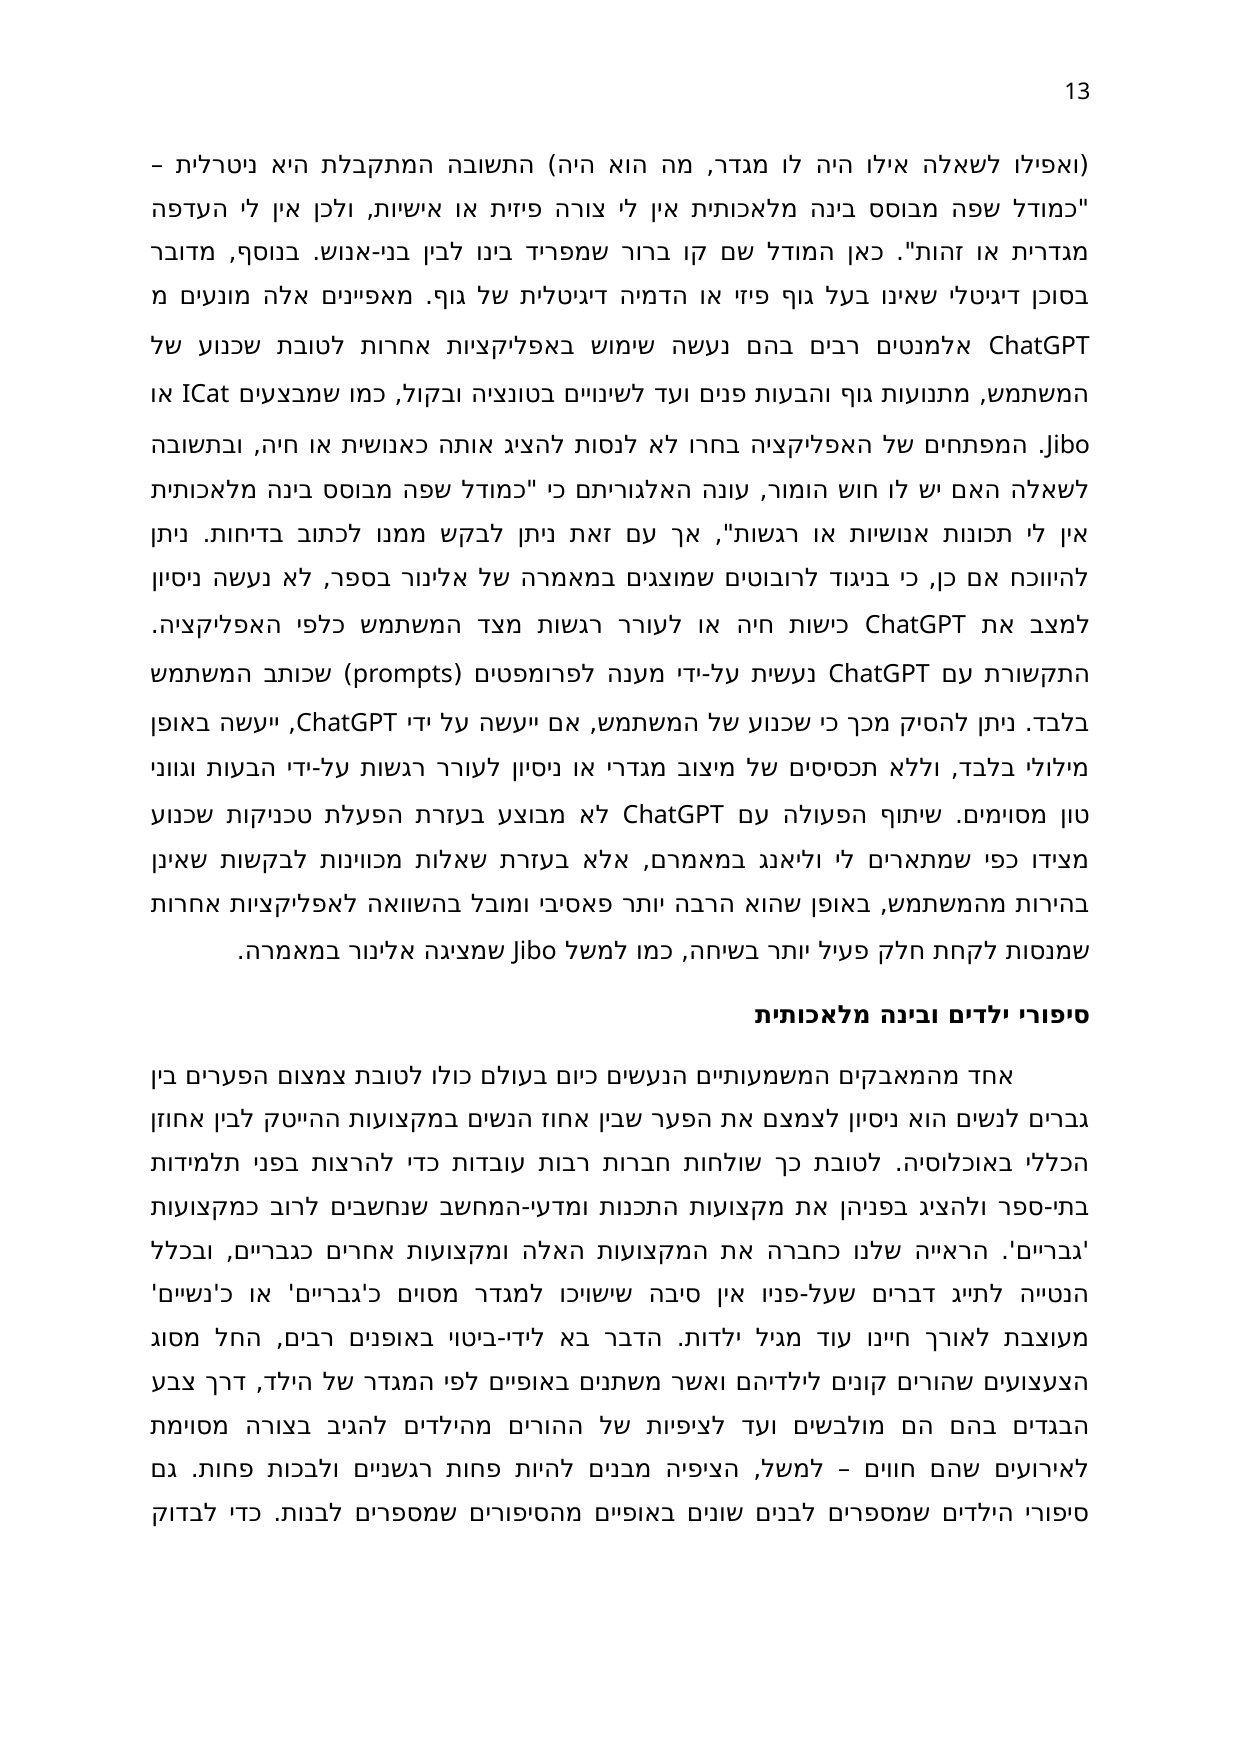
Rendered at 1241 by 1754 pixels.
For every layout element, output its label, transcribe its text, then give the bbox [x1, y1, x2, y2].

text סיפורי ילדים ובינה מלאכותית [150, 1001, 1090, 1030]
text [150, 1061, 1090, 1528]
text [150, 150, 1090, 967]
